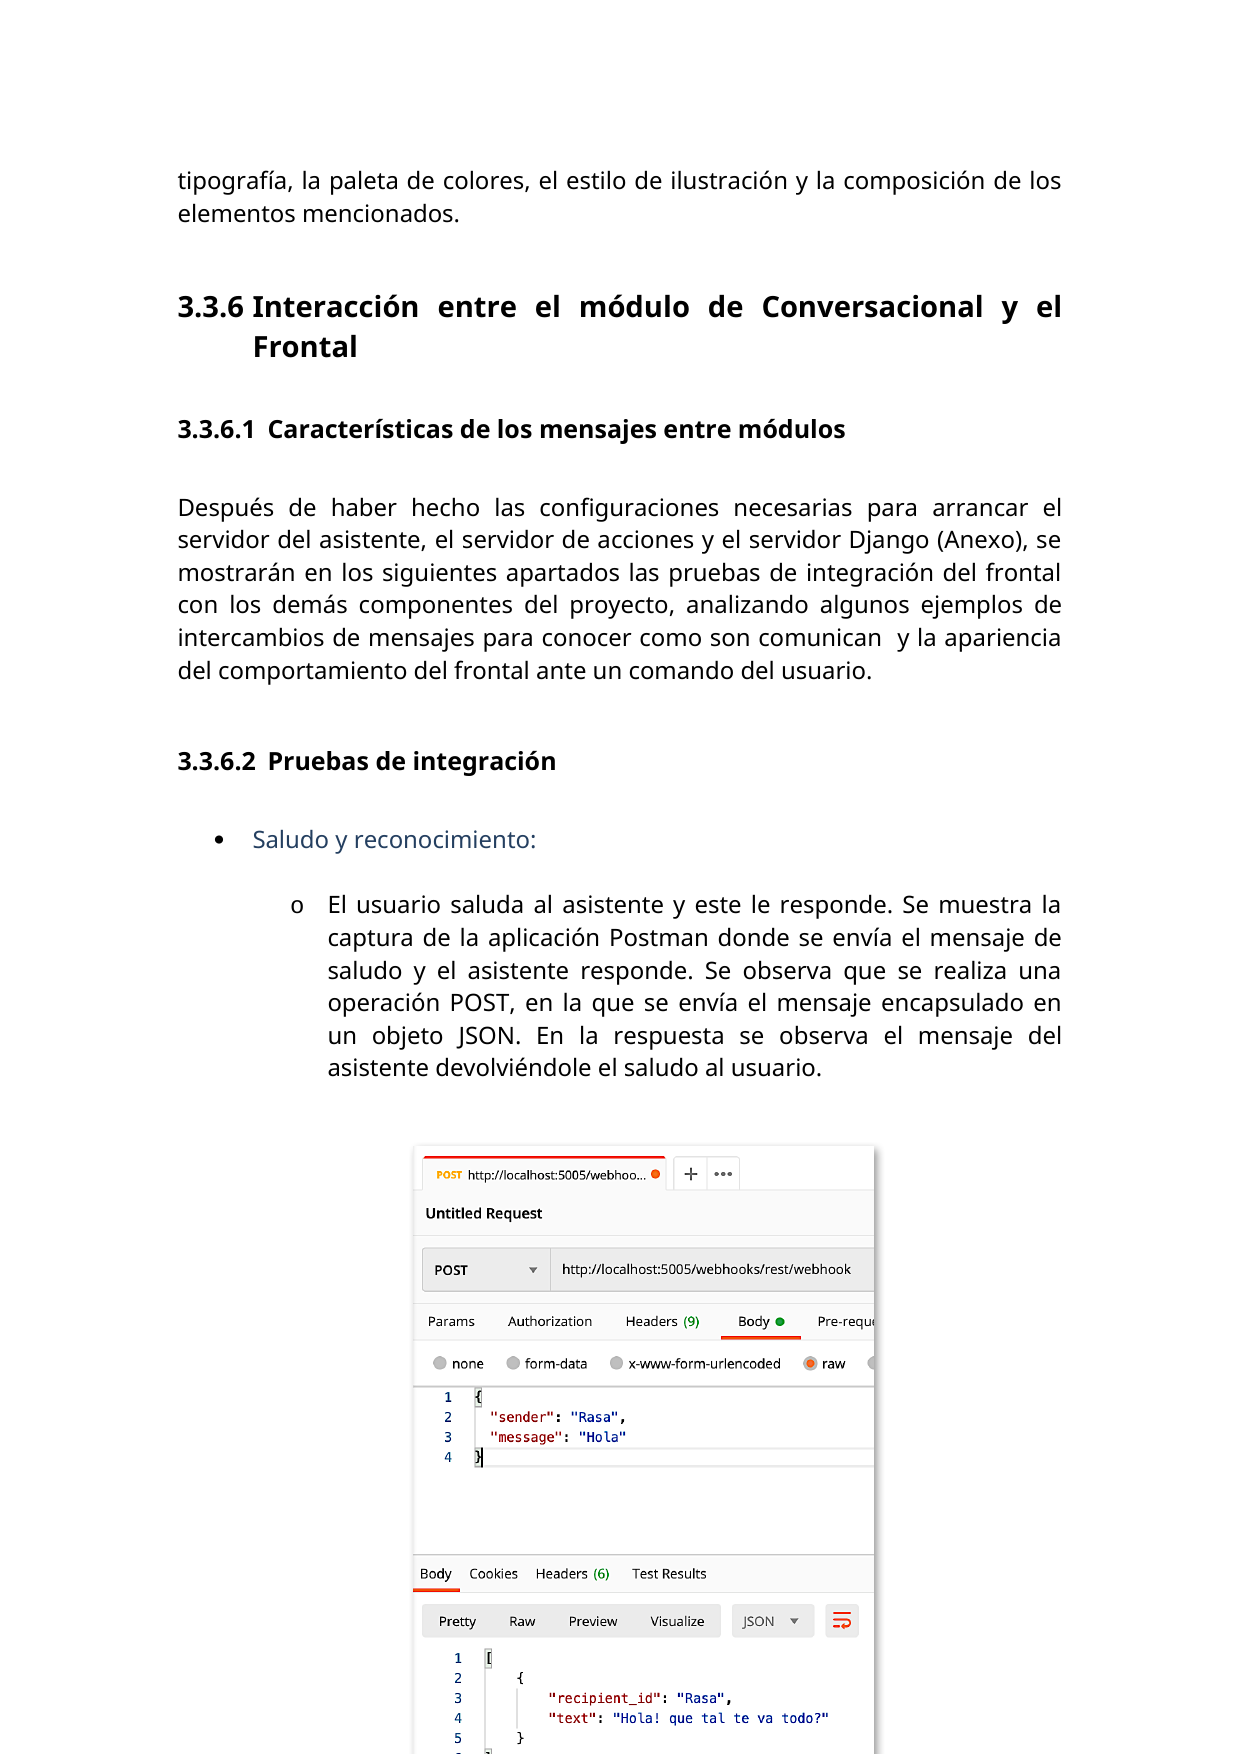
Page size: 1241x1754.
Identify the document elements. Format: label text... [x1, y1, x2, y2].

list El usuario saluda al asistente y este le responde. Se muestra la captura de la aplicación Postman donde se envía el mensaje de saludo y el asistente responde. Se observa que se realiza una operación POST, en la que se envía el mensaje encapsulado en un objeto JSON. En la respuesta se observa el mensaje del asistente devolviéndole el saludo al usuario. [290, 888, 1063, 1084]
text Después de haber hecho las configuraciones necesarias para arrancar el servidor del asistente, el servidor de acciones y el servidor Django (Anexo), se mostrarán en los siguientes apartados las pruebas de integración del frontal con los demás componentes del proyecto, analizando algunos ejemplos de intercambios de mensajes para conocer como son comunican y la apariencia del comportamiento del frontal ante un comando del usuario. [177, 490, 1063, 686]
picture [413, 1146, 874, 1754]
subtitle Interacción entre el módulo de Conversacional y el Frontal [177, 287, 1063, 366]
list Saludo y reconocimiento: [215, 823, 1063, 888]
subtitle Características de los mensajes entre módulos [177, 411, 1063, 445]
subtitle Pruebas de integración [177, 744, 1063, 778]
